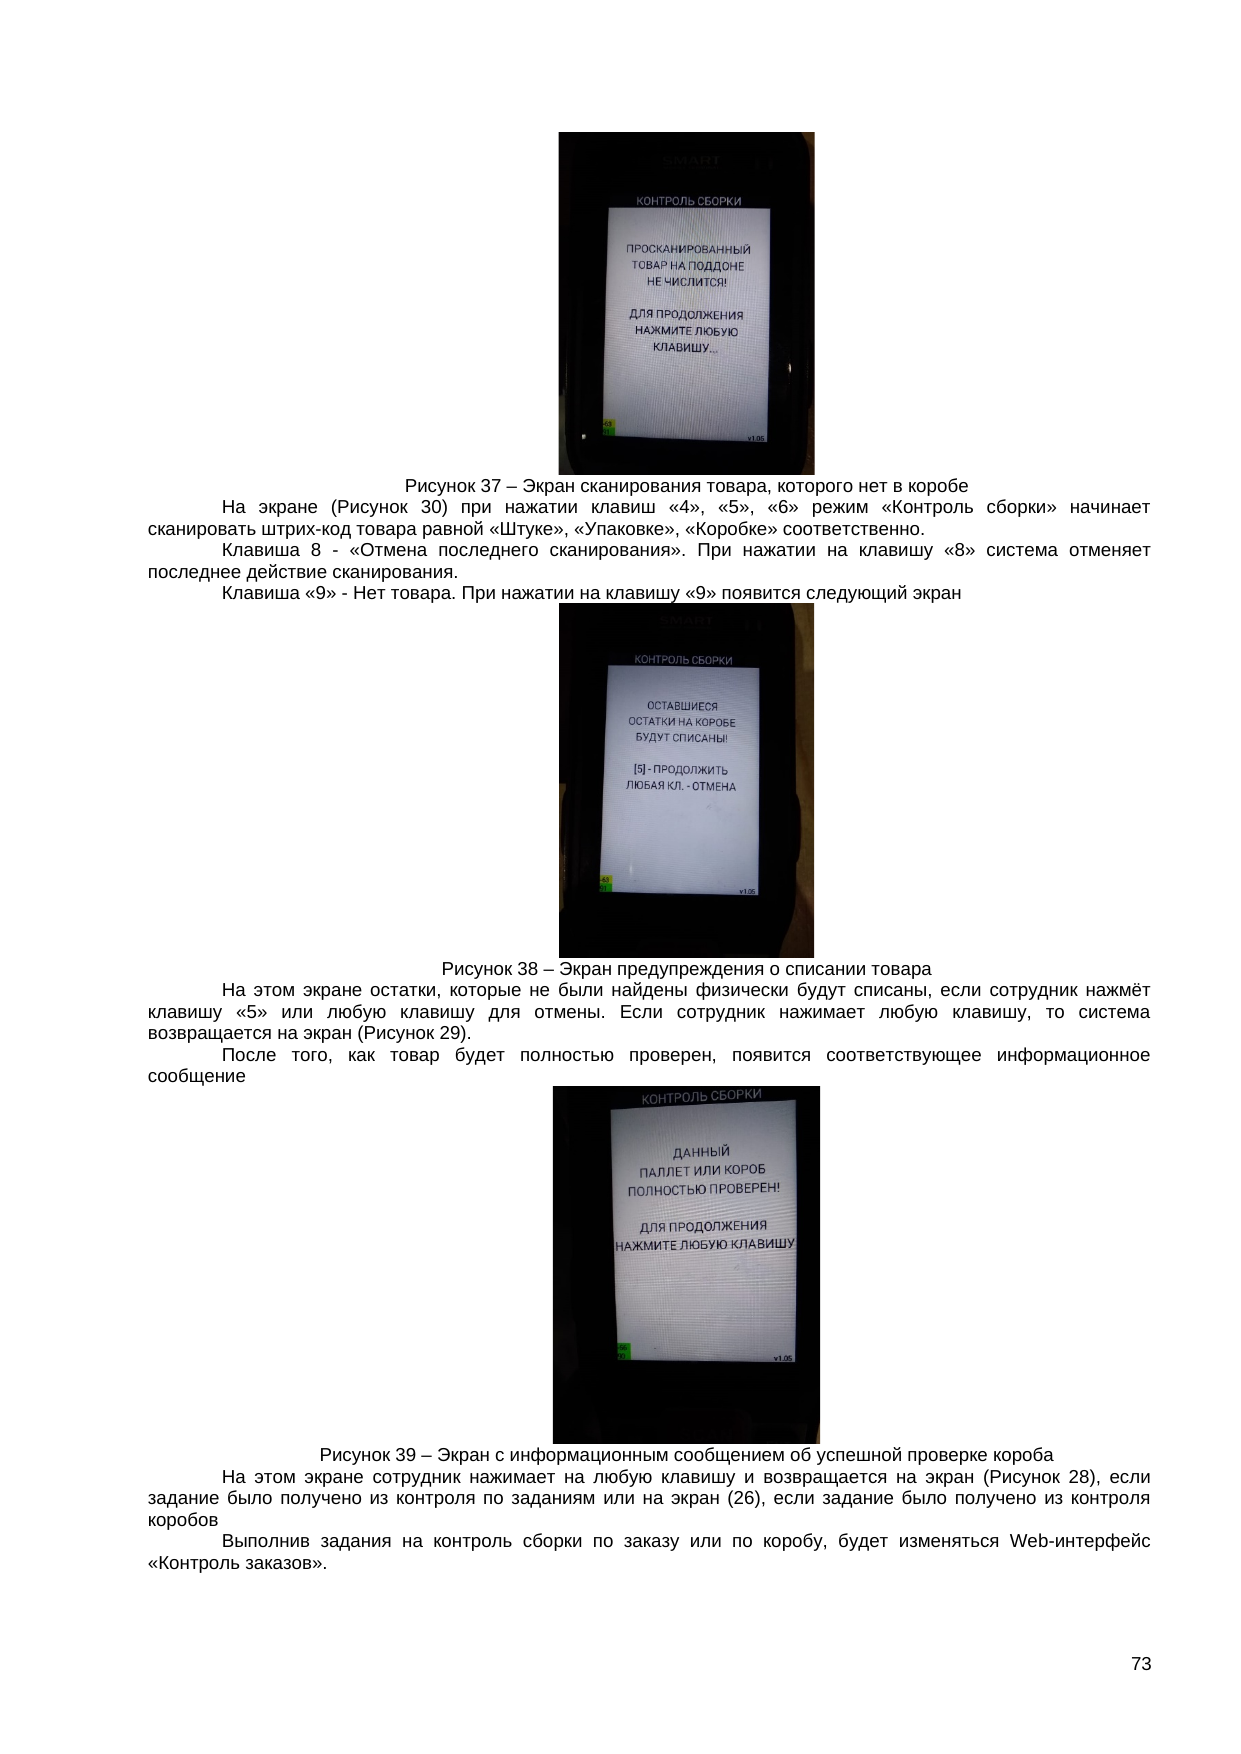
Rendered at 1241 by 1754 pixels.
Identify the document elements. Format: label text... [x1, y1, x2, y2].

picture [552, 1086, 821, 1444]
text Рисунок 39 – Экран с информационным сообщением об успешной проверке короба [148, 1444, 1152, 1465]
text На этом экране сотрудник нажимает на любую клавишу и возвращается на экран (Рисунок 28), если задание было получено из контроля по заданиям или на экран (26), если задание было получено из контроля коробов [148, 1465, 1152, 1530]
text На этом экране остатки, которые не были найдены физически будут списаны, если сотрудник нажмёт клавишу «5» или любую клавишу для отмены. Если сотрудник нажимает любую клавишу, то система возвращается на экран (Рисунок 29). [148, 979, 1152, 1044]
text Рисунок 38 – Экран предупреждения о списании товара [148, 957, 1152, 979]
picture [558, 132, 815, 475]
text После того, как товар будет полностью проверен, появится соответствующее информационное сообщение [148, 1044, 1152, 1087]
text На экране (Рисунок 30) при нажатии клавиш «4», «5», «6» режим «Контроль сборки» начинает сканировать штрих-код товара равной «Штуке», «Упаковке», «Коробке» соответственно. [148, 496, 1152, 539]
text Клавиша 8 - «Отмена последнего сканирования». При нажатии на клавишу «8» система отменяет последнее действие сканирования. [148, 539, 1152, 582]
text Рисунок 37 – Экран сканирования товара, которого нет в коробе [148, 474, 1152, 496]
text Выполнив задания на контроль сборки по заказу или по коробу, будет изменяться Web-интерфейс «Контроль заказов». [148, 1530, 1152, 1573]
picture [559, 603, 815, 958]
text Клавиша «9» - Нет товара. При нажатии на клавишу «9» появится следующий экран [148, 582, 1152, 604]
